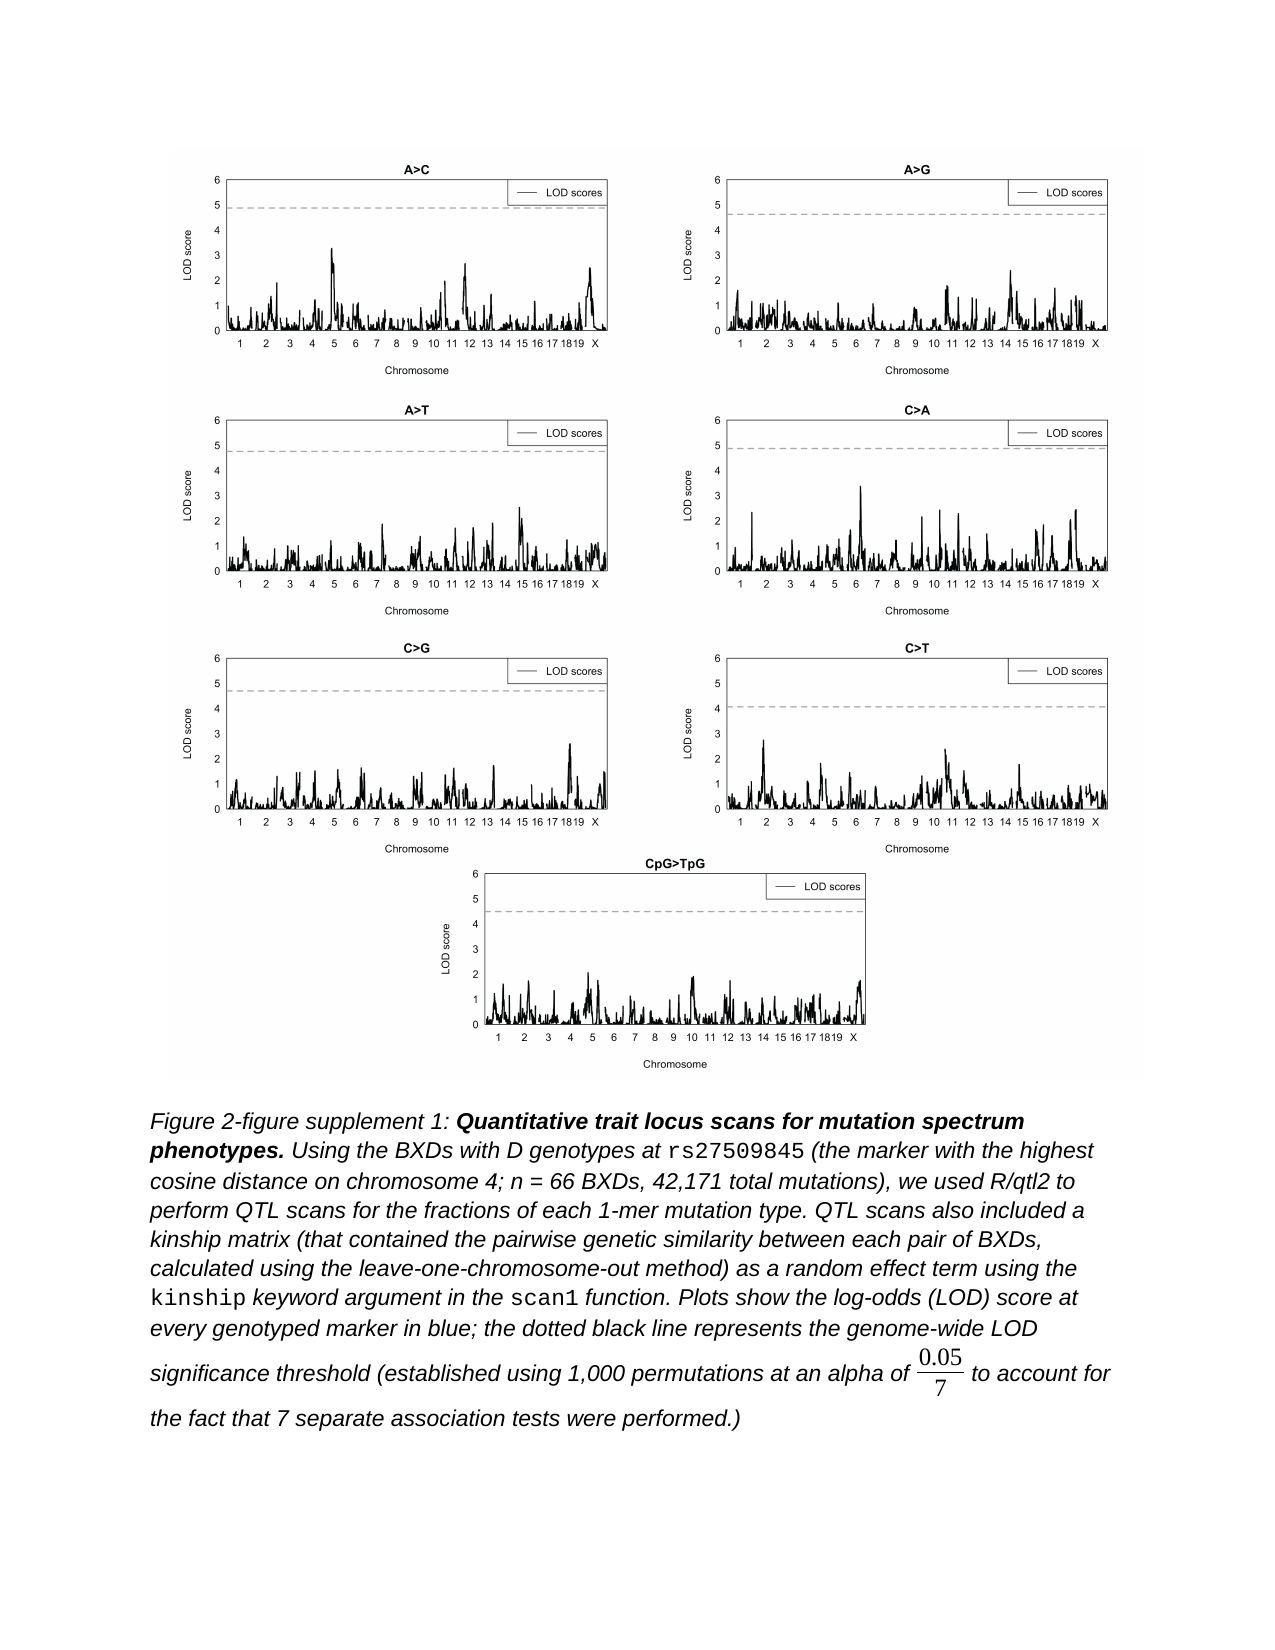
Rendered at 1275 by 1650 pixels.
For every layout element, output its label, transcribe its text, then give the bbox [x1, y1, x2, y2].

picture [168, 150, 1144, 1081]
text Figure 2-figure supplement 1: Quantitative trait locus scans for mutation spectrum phenotypes. Using the BXDs with D genotypes at rs27509845 (the marker with the highest cosine distance on chromosome 4; n = 66 BXDs, 42,171 total mutations), we used R/qtl2 to perform QTL scans for the fractions of each 1-mer mutation type. QTL scans also included a kinship matrix (that contained the pairwise genetic similarity between each pair of BXDs, calculated using the leave-one-chromosome-out method) as a random effect term using the kinship keyword argument in the scan1 function. Plots show the log-odds (LOD) score at every genotyped marker in blue; the dotted black line represents the genome-wide LOD significance threshold (established using 1,000 permutations at an alpha of to account for the fact that 7 separate association tests were performed.) [150, 1108, 1125, 1431]
